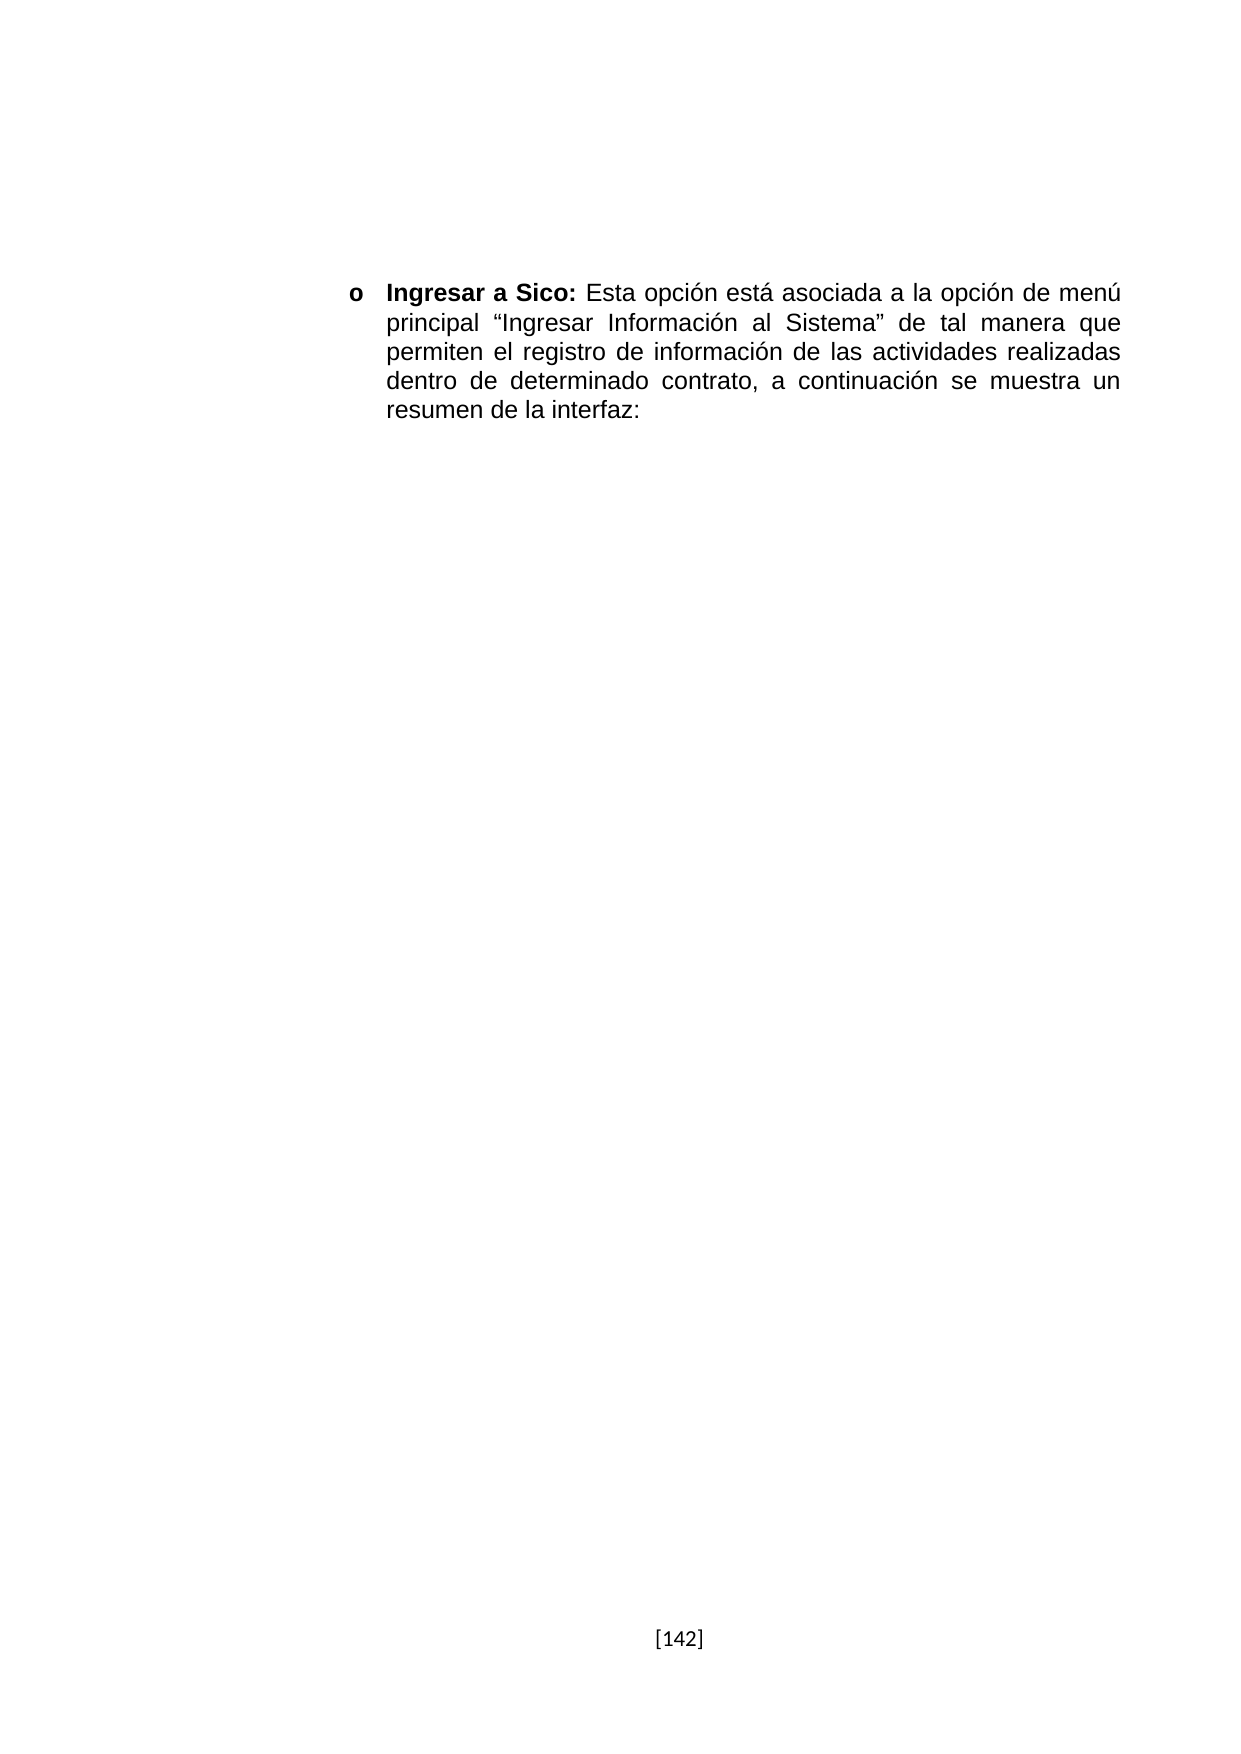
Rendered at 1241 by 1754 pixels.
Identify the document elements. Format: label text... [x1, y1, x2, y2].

list Ingresar a Sico: Esta opción está asociada a la opción de menú principal “Ingresar Información al Sistema” de tal manera que permiten el registro de información de las actividades realizadas dentro de determinado contrato, a continuación se muestra un resumen de la interfaz: [349, 277, 1122, 423]
